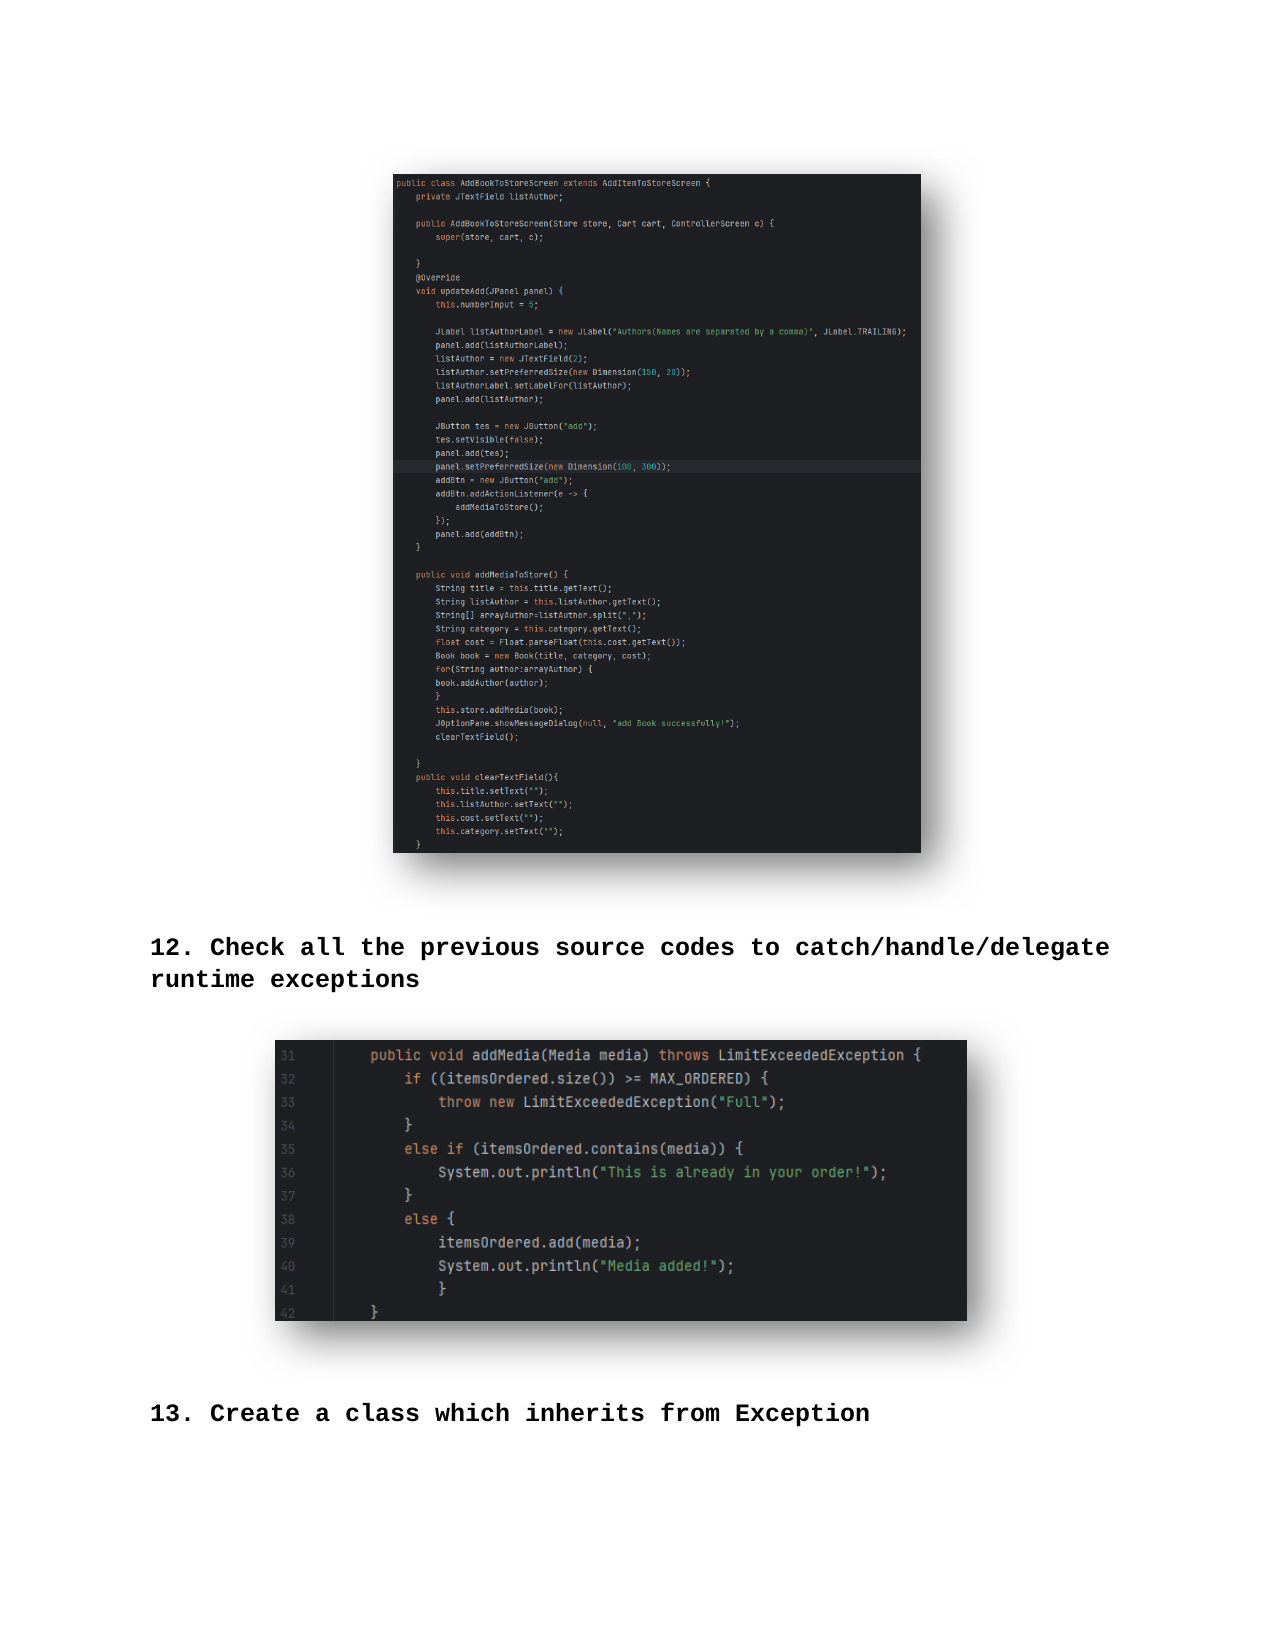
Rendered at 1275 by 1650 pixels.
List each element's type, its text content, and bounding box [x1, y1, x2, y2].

text 13. Create a class which inherits from Exception [150, 1401, 1125, 1429]
picture [393, 174, 921, 853]
picture [275, 1040, 967, 1321]
text 12. Check all the previous source codes to catch/handle/delegate runtime exceptions [150, 934, 1125, 995]
